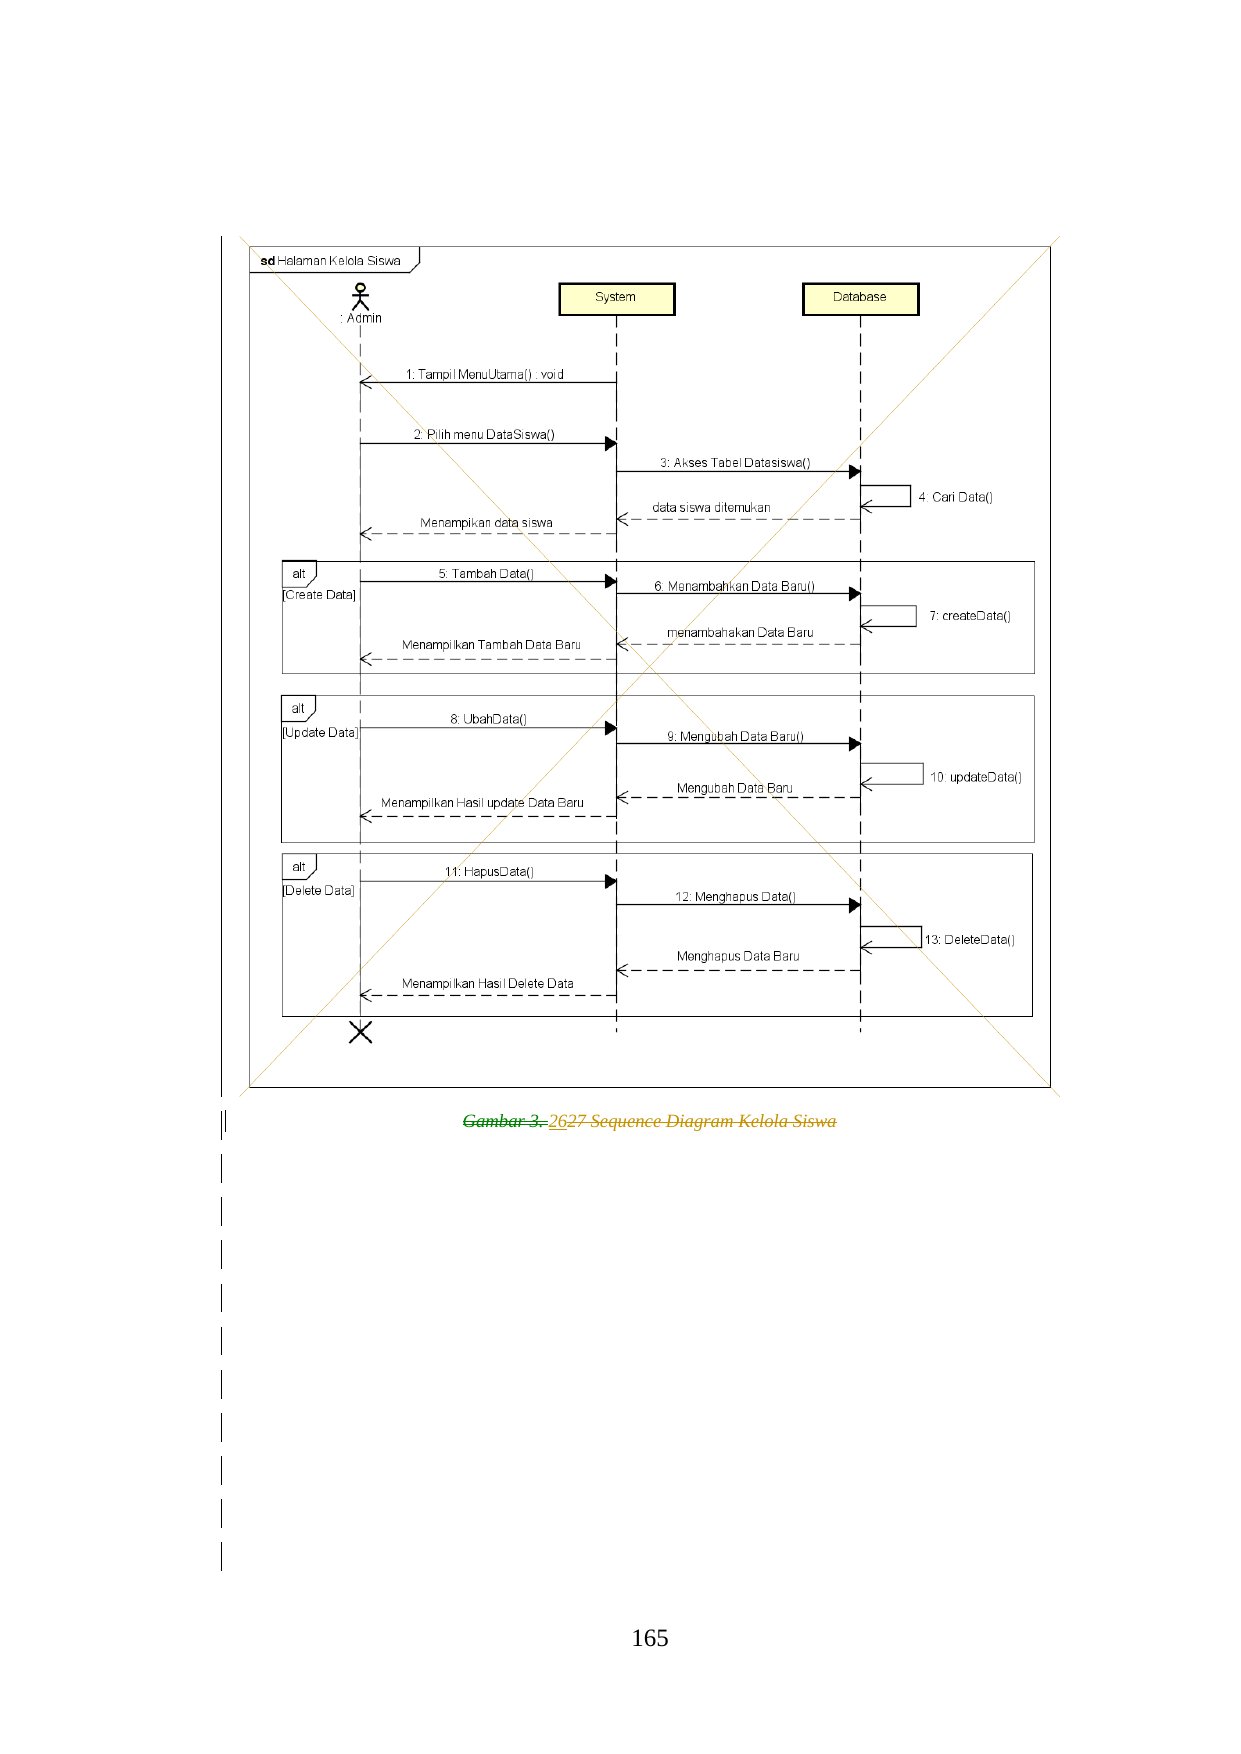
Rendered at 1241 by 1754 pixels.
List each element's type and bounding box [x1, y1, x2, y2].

picture [241, 668, 1059, 1097]
picture [651, 238, 1060, 1095]
picture [239, 237, 648, 1095]
picture [241, 236, 1058, 665]
